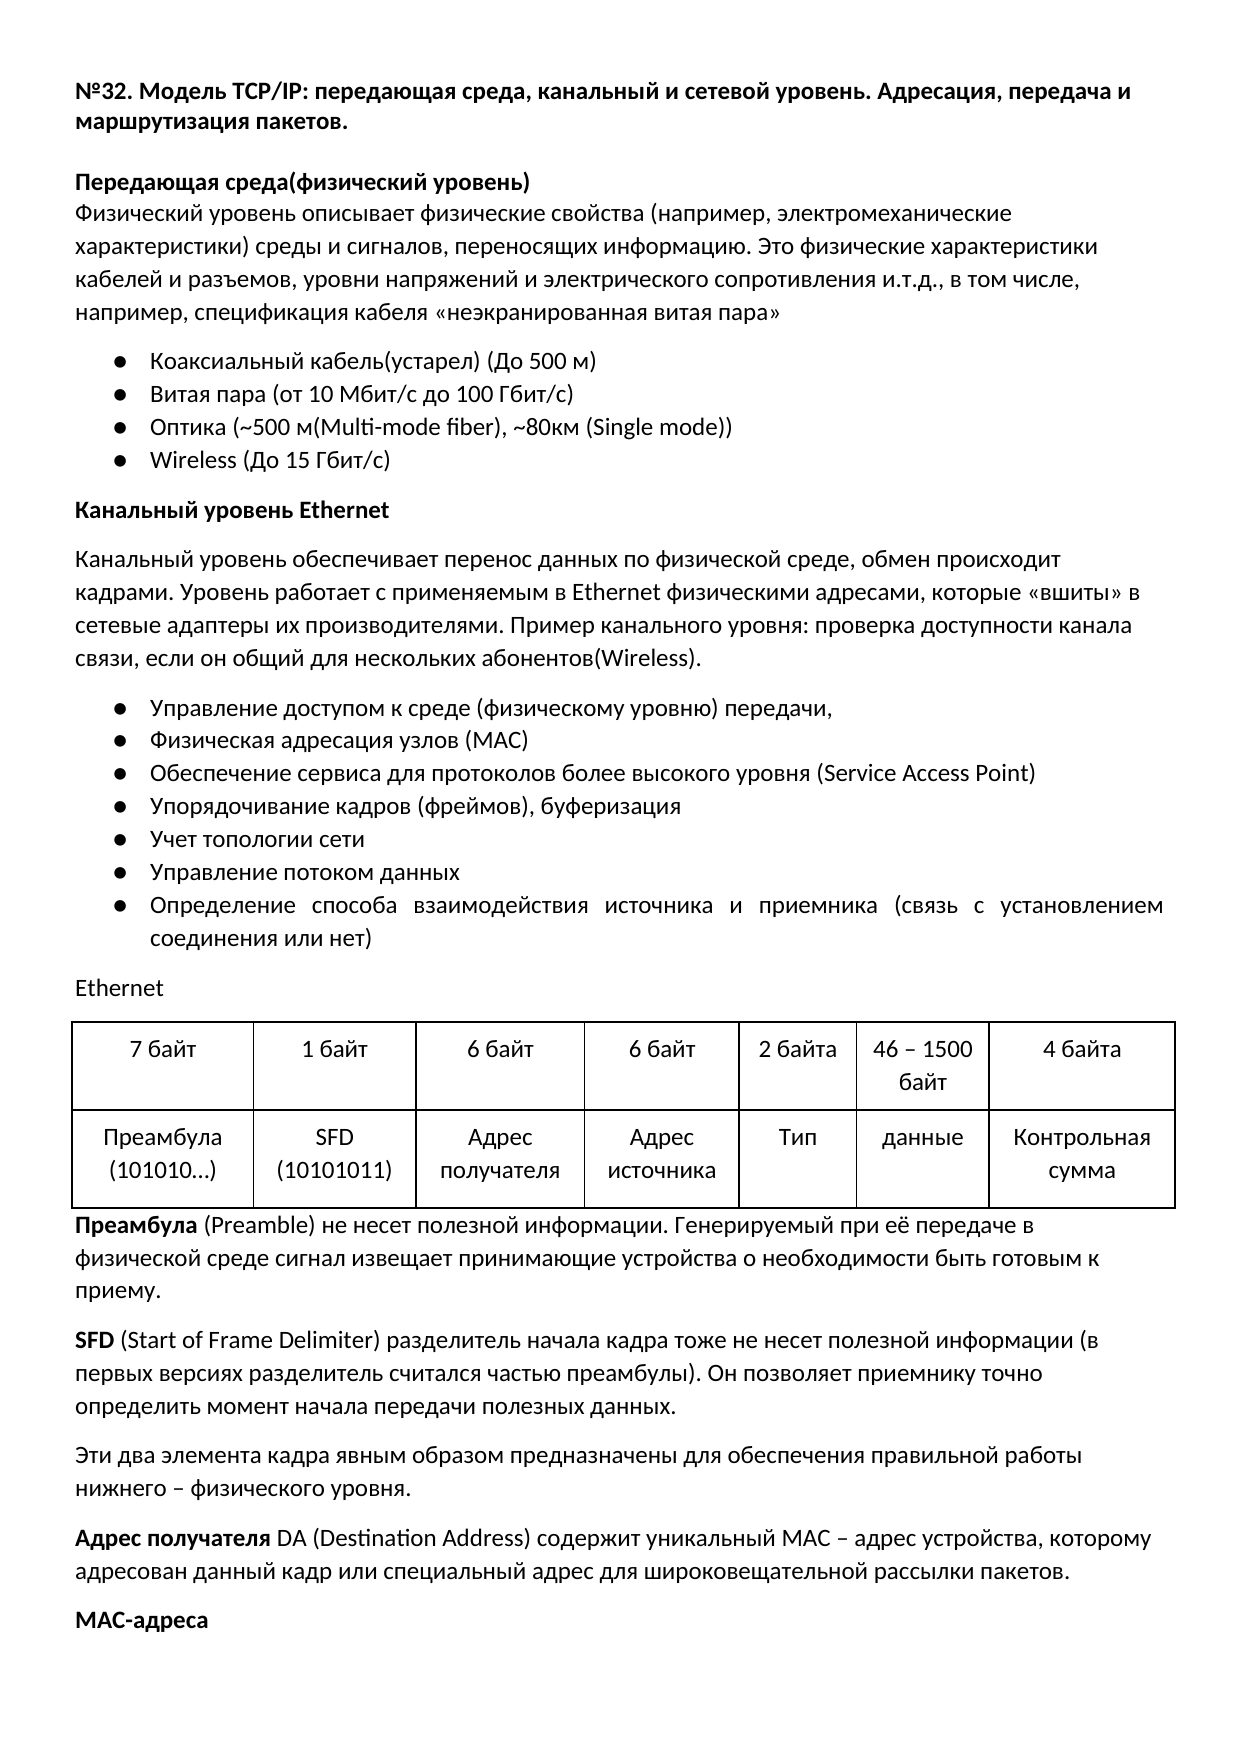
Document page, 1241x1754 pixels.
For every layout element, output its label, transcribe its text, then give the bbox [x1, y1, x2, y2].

list Упорядочивание кадров (фреймов), буферизация [112, 790, 1165, 821]
list Определение способа взаимодействия источника и приемника (связь с установлением соединения или нет) [112, 889, 1165, 953]
text Канальный уровень обеспечивает перенос данных по физической среде, обмен происходит кадрами. Уровень работает с применяемым в Ethernet физическими адресами, которые «вшиты» в сетевые адаптеры их производителями. Пример канального уровня: проверка доступности канала связи, если он общий для нескольких абонентов(Wireless). [75, 543, 1165, 673]
text Адрес получателя DA (Destination Address) содержит уникальный MAC – адрес устройства, которому адресован данный кадр или специальный адрес для широковещательной рассылки пакетов. [75, 1522, 1165, 1586]
text Эти два элемента кадра явным образом предназначены для обеспечения правильной работы нижнего – физического уровня. [75, 1440, 1165, 1503]
text Физический уровень описывает физические свойства (например, электромеханические характеристики) среды и сигналов, переносящих информацию. Это физические характеристики кабелей и разъемов, уровни напряжений и электрического сопротивления и.т.д., в том числе, например, спецификация кабеля «неэкранированная витая пара» [75, 197, 1165, 326]
table_header 2 байта [740, 1023, 856, 1109]
list Обеспечение сервиса для протоколов более высокого уровня (Service Access Point) [112, 757, 1165, 788]
list Wireless (До 15 Гбит/c) [112, 444, 1165, 475]
table_cell Адрес получателя [417, 1111, 584, 1207]
text №32. Модель TCP/IP: передающая среда, канальный и сетевой уровень. Адресация, передача и маршрутизация пакетов. [75, 75, 1165, 136]
list Оптика (~500 м(Multi-mode fiber), ~80км (Single mode)) [112, 411, 1165, 442]
list Учет топологии сети [112, 823, 1165, 854]
table_cell Преамбула (101010…) [73, 1111, 253, 1207]
table_cell Тип [740, 1111, 856, 1207]
text MAC-адреса [75, 1605, 1165, 1635]
table_cell данные [857, 1111, 988, 1207]
list Управление потоком данных [112, 856, 1165, 887]
text Ethernet [75, 972, 1165, 1002]
table_header 1 байт [254, 1023, 415, 1109]
table_cell Адрес источника [585, 1111, 738, 1207]
list Управление доступом к среде (физическому уровню) передачи, [112, 692, 1165, 722]
list Физическая адресация узлов (MAC) [112, 724, 1165, 755]
text Канальный уровень Ethernet [75, 494, 1165, 524]
table_header 4 байта [990, 1023, 1174, 1109]
list Витая пара (от 10 Мбит/c до 100 Гбит/с) [112, 378, 1165, 409]
list Коаксиальный кабель(устарел) (До 500 м) [112, 345, 1165, 376]
table_header 6 байт [585, 1023, 738, 1109]
table_header 7 байт [73, 1023, 253, 1109]
table_header 6 байт [417, 1023, 584, 1109]
text Преамбула (Preamble) не несет полезной информации. Генерируемый при её передаче в физической среде сигнал извещает принимающие устройства о необходимости быть готовым к приему. [75, 1209, 1165, 1305]
table_cell SFD (10101011) [254, 1111, 415, 1207]
text SFD (Start of Frame Delimiter) разделитель начала кадра тоже не несет полезной информации (в первых версиях разделитель считался частью преамбулы). Он позволяет приемнику точно определить момент начала передачи полезных данных. [75, 1324, 1165, 1421]
table_cell Контрольная сумма [990, 1111, 1174, 1207]
table_header 46 – 1500 байт [857, 1023, 988, 1109]
text Передающая среда(физический уровень) [75, 167, 1165, 197]
